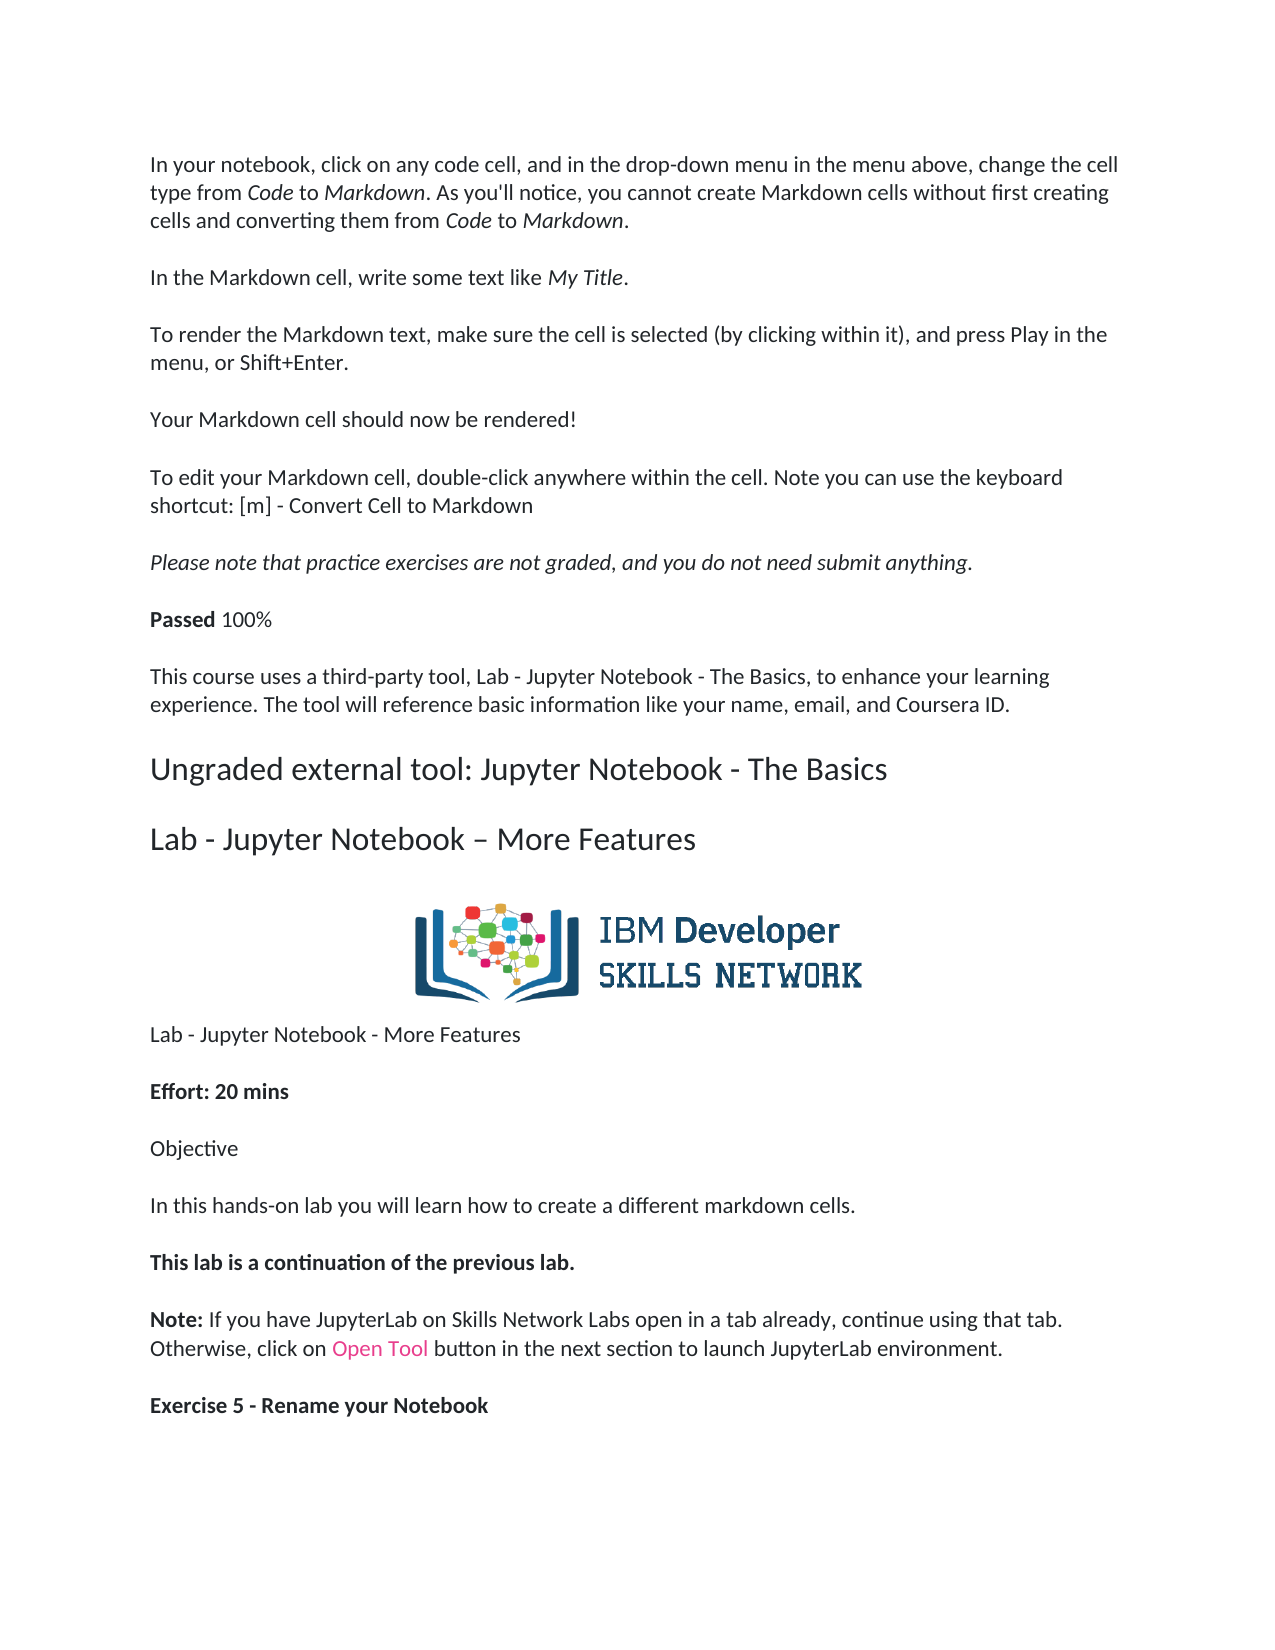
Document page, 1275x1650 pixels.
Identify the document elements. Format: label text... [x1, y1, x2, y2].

text In your notebook, click on any code cell, and in the drop-down menu in the menu above, change the cell type from Code to Markdown. As you'll notice, you cannot create Markdown cells without first creating cells and converting them from Code to Markdown. [150, 150, 1125, 234]
text Lab - Jupyter Notebook - More Features [150, 1020, 1125, 1048]
text To render the Markdown text, make sure the cell is selected (by clicking within it), and press Play in the menu, or Shift+Enter. [150, 320, 1125, 376]
text This lab is a continuation of the previous lab. [150, 1248, 1125, 1276]
text Please note that practice exercises are not graded, and you do not need submit anything. [150, 548, 1125, 576]
text In this hands-on lab you will learn how to create a different markdown cells. [150, 1191, 1125, 1219]
text Objective [150, 1134, 1125, 1162]
text In the Markdown cell, write some text like My Title. [150, 263, 1125, 291]
text Passed 100% [150, 605, 1125, 633]
text To edit your Markdown cell, double-click anywhere within the cell. Note you can use the keyboard shortcut: [m] - Convert Cell to Markdown [150, 463, 1125, 519]
text Exercise 5 - Rename your Notebook [150, 1391, 1125, 1419]
picture [403, 887, 872, 1020]
text Note: If you have JupyterLab on Skills Network Labs open in a tab already, continue using that tab. Otherwise, click on Open Tool button in the next section to launch JupyterLab environment. [150, 1306, 1125, 1362]
text Effort: 20 mins [150, 1077, 1125, 1105]
text Lab - Jupyter Notebook – More Features [150, 817, 1125, 858]
text This course uses a third-party tool, Lab - Jupyter Notebook - The Basics, to enhance your learning experience. The tool will reference basic information like your name, email, and Coursera ID. [150, 662, 1125, 718]
text Ungraded external tool: Jupyter Notebook - The Basics [150, 748, 1125, 788]
text Your Markdown cell should now be rendered! [150, 406, 1125, 434]
